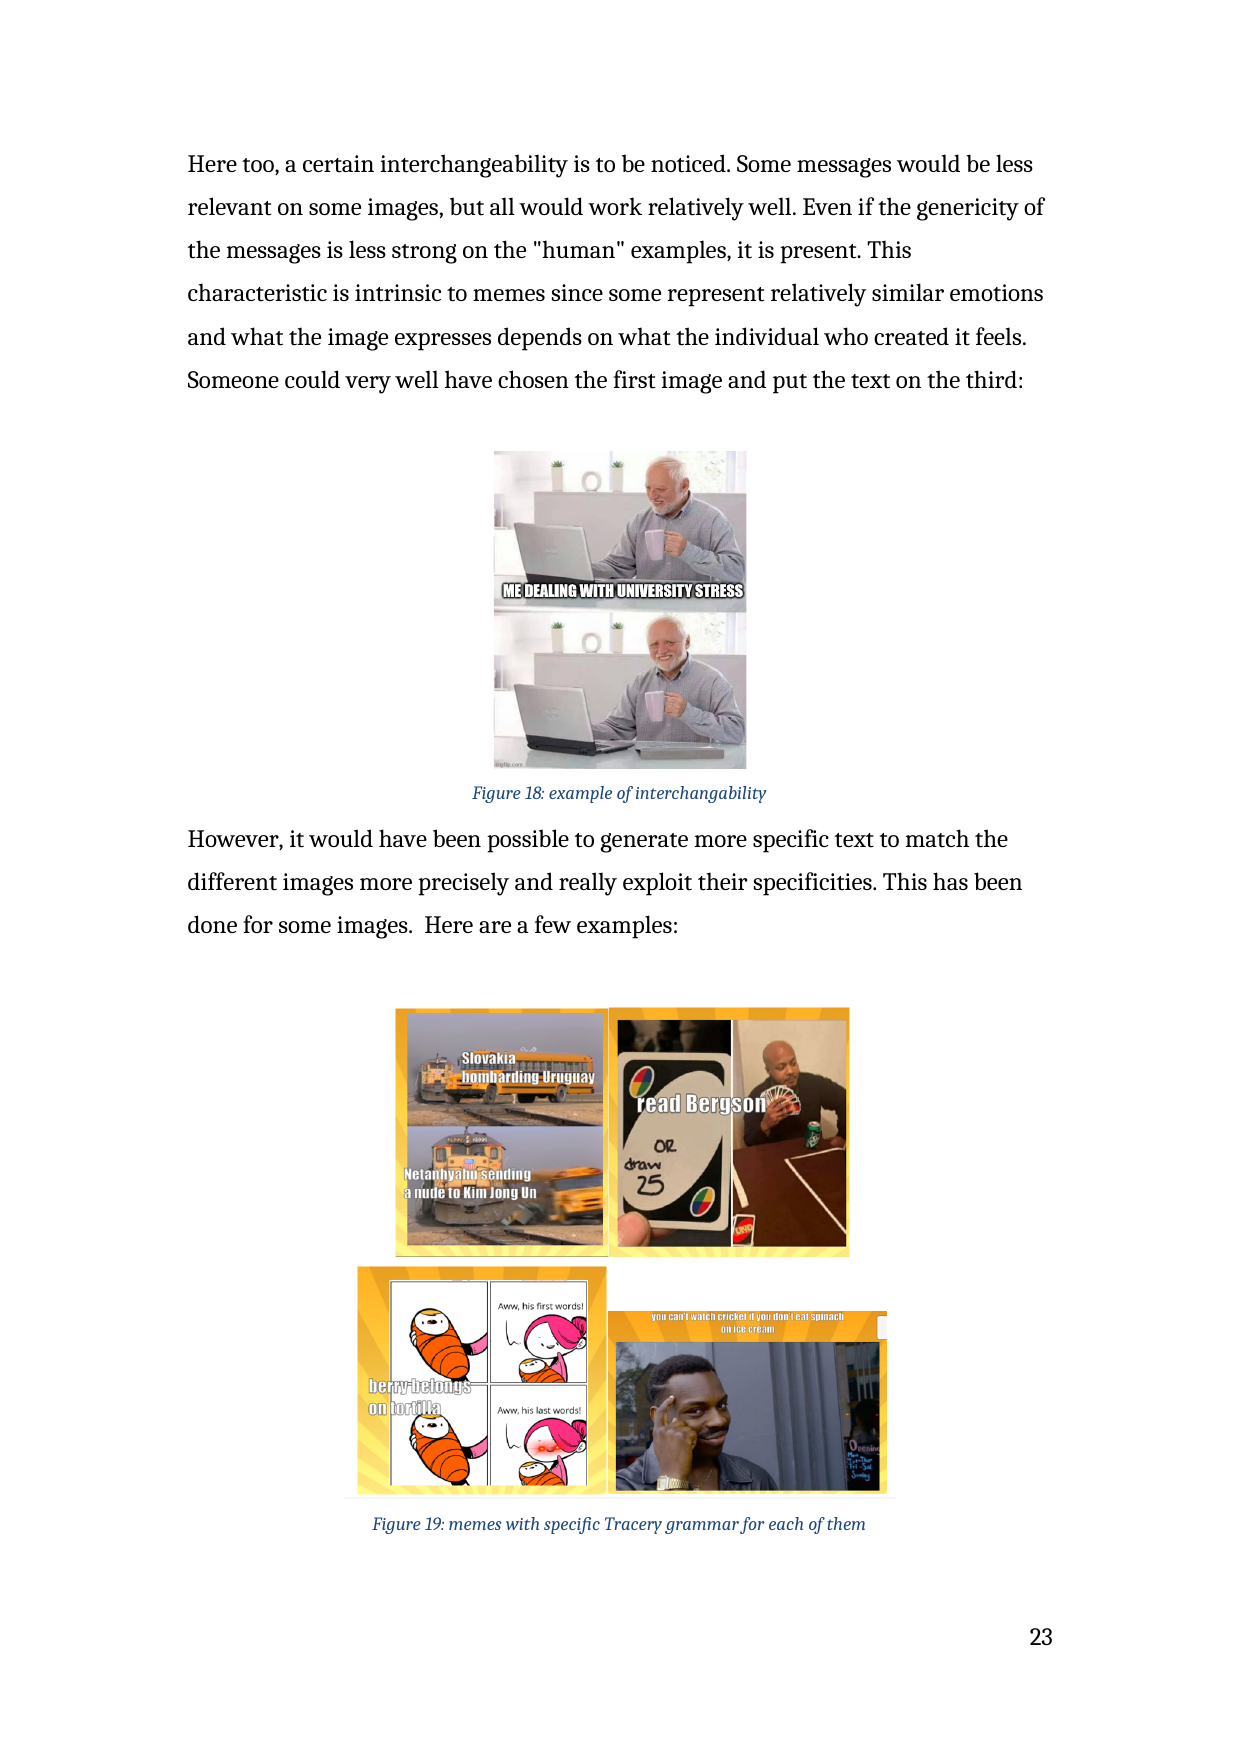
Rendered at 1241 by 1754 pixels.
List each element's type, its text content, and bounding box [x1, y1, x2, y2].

text Here too, a certain interchangeability is to be noticed. Some messages would be less relevant on some images, but all would work relatively well. Even if the genericity of the messages is less strong on the "human" examples, it is present. This characteristic is intrinsic to memes since some represent relatively similar emotions and what the image expresses depends on what the individual who created it feels. Someone could very well have chosen the first image and put the text on the third: [187, 150, 1053, 394]
text Figure 19: memes with specific Tracery grammar for each of them [187, 1513, 1053, 1534]
picture [343, 997, 897, 1499]
text However, it would have been possible to generate more specific text to match the different images more precisely and really exploit their specificities. This has been done for some images. Here are a few examples: [187, 825, 1053, 940]
picture [493, 451, 747, 769]
text Figure 18: example of interchangability [187, 783, 1053, 804]
